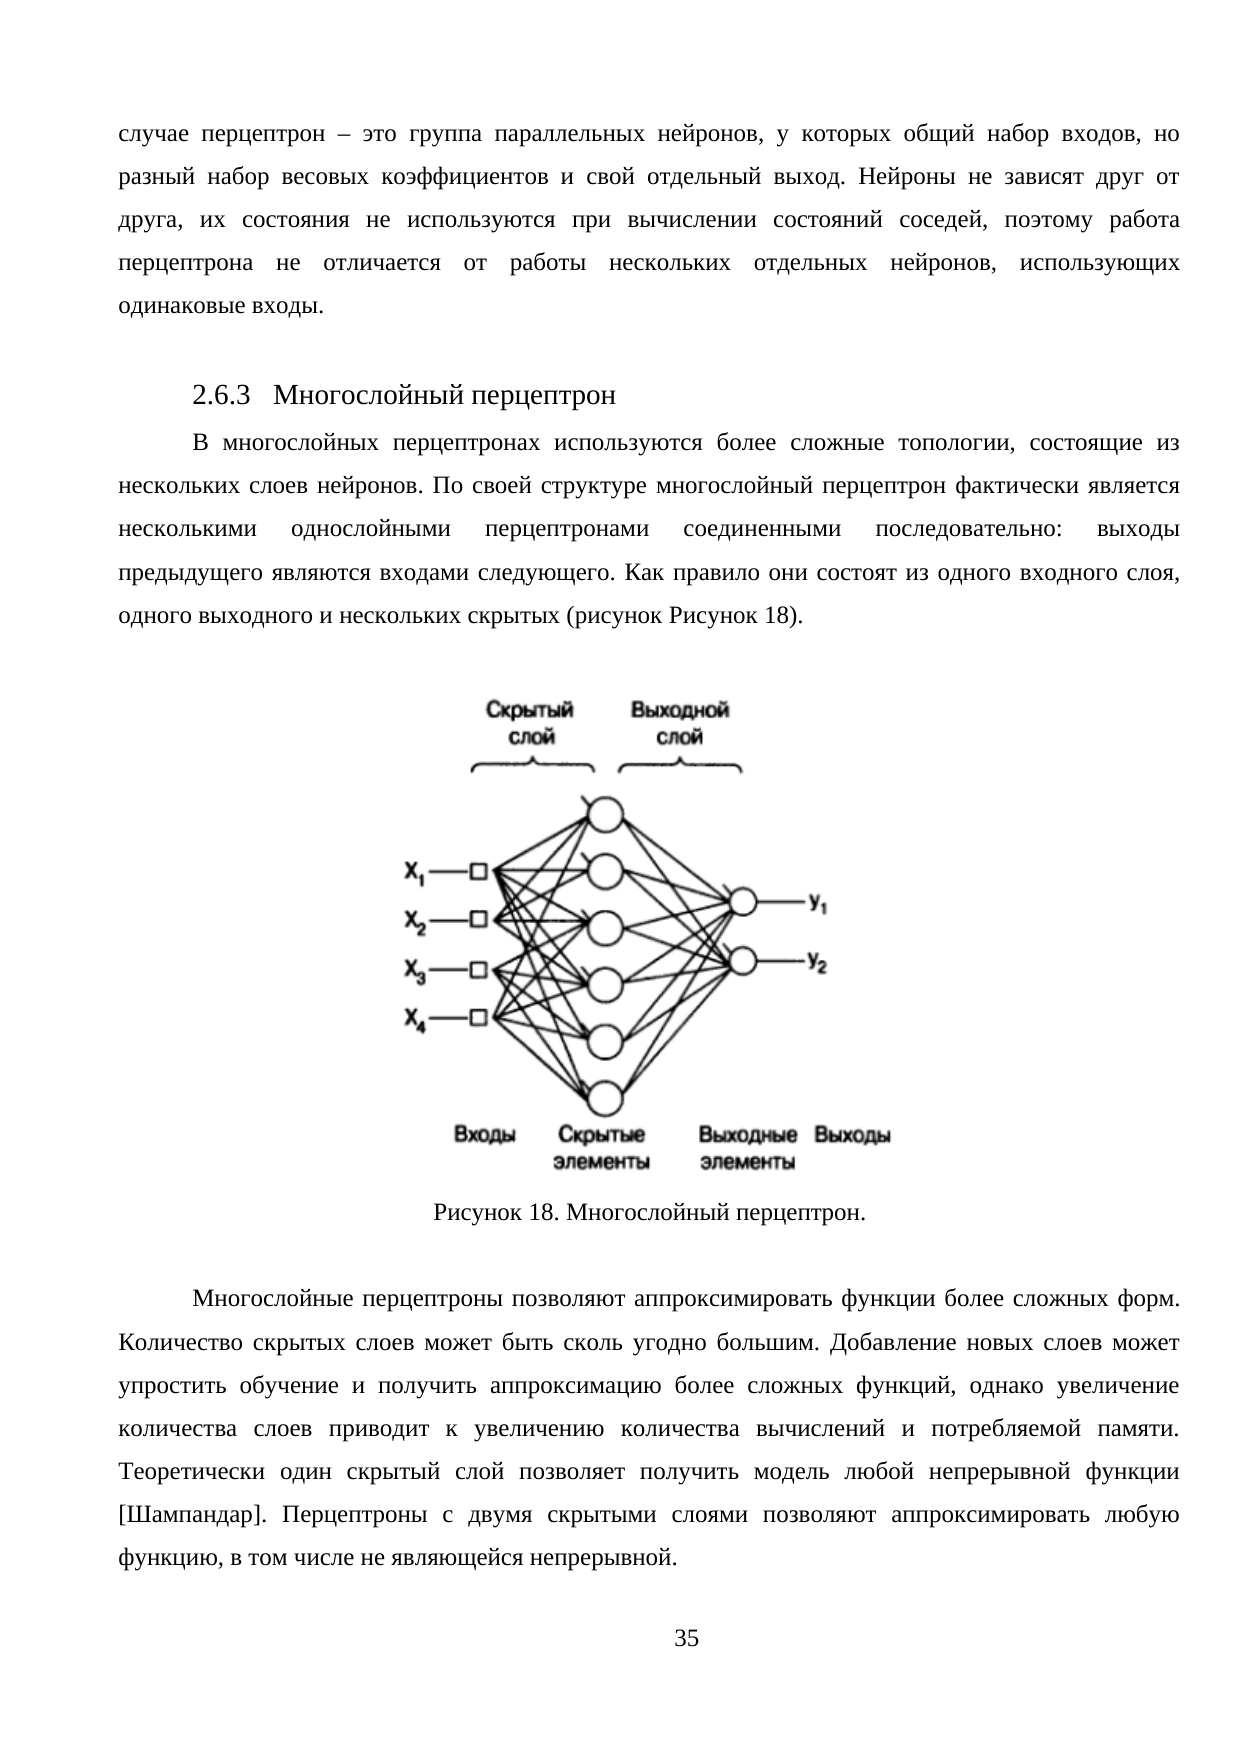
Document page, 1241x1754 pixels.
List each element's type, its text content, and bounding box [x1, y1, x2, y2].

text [118, 118, 1181, 319]
picture [393, 686, 906, 1183]
text В многослойных перцептронах используются более сложные топологии, состоящие из нескольких слоев нейронов. По своей структуре многослойный перцептрон фактически является несколькими однослойными перцептронами соединенными последовательно: выходы предыдущего являются входами следующего. Как правило они состоят из одного входного слоя, одного выходного и нескольких скрытых (рисунок 18). [118, 427, 1181, 628]
text Рисунок 18. Многослойный перцептрон. [118, 1197, 1181, 1226]
subtitle Многослойный перцептрон [118, 377, 1181, 410]
text Многослойные перцептроны позволяют аппроксимировать функции более сложных форм. Количество скрытых слоев может быть сколь угодно большим. Добавление новых слоев может упростить обучение и получить аппроксимацию более сложных функций, однако увеличение количества слоев приводит к увеличению количества вычислений и потребляемой памяти. Теоретически один скрытый слой позволяет получить модель любой непрерывной функции [Шампандар]. Перцептроны с двумя скрытыми слоями позволяют аппроксимировать любую функцию, в том числе не являющейся непрерывной. [118, 1283, 1181, 1571]
